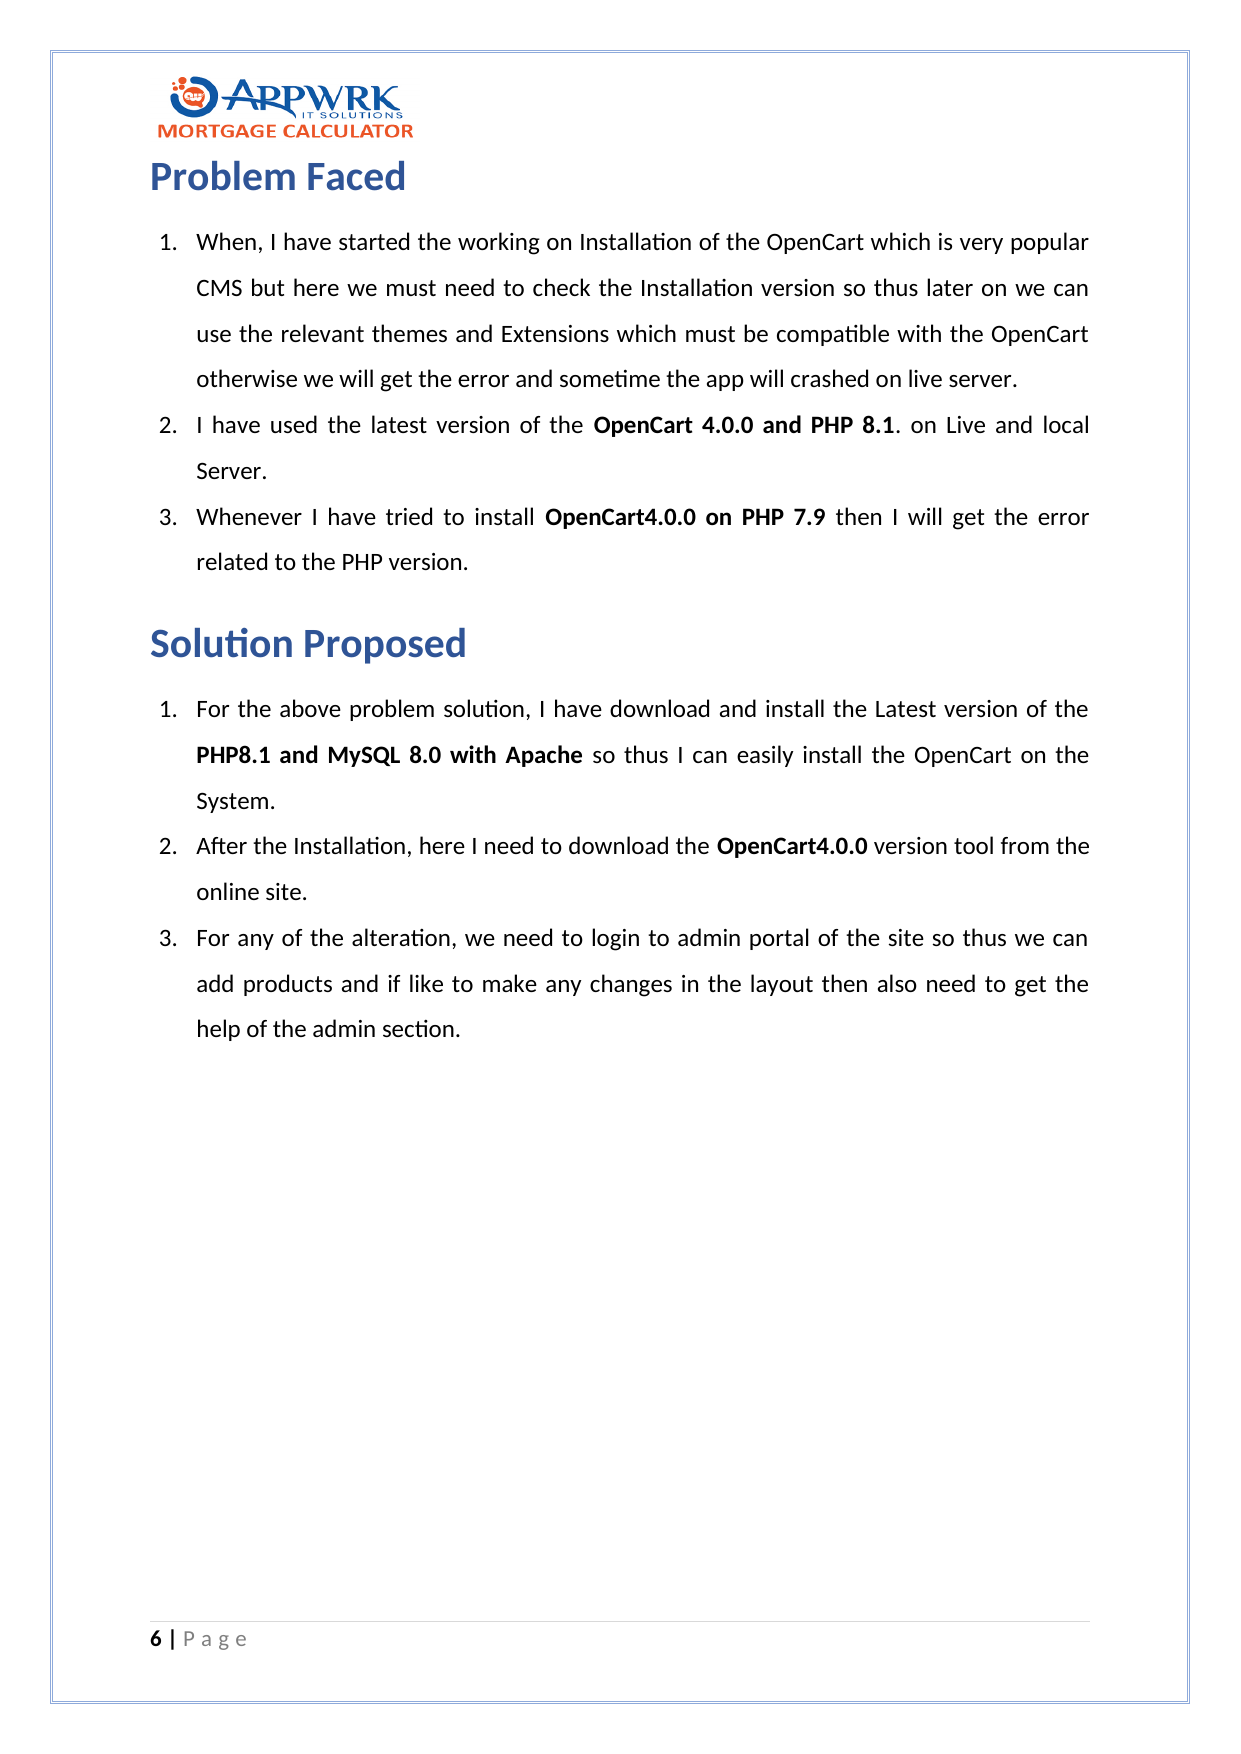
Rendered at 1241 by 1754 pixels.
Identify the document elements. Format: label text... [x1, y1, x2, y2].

subtitle Problem Faced [150, 150, 1090, 201]
list For any of the alteration, we need to login to admin portal of the site so thus we can add products and if like to make any changes in the layout then also need to get the help of the admin section. [159, 922, 1090, 1044]
list Whenever I have tried to install OpenCart4.0.0 on PHP 7.9 then I will get the error related to the PHP version. [159, 501, 1090, 577]
list After the Installation, here I need to download the OpenCart4.0.0 version tool from the online site. [159, 831, 1090, 907]
list I have used the latest version of the OpenCart 4.0.0 and PHP 8.1. on Live and local Server. [159, 409, 1090, 485]
list For the above problem solution, I have download and install the Latest version of the PHP8.1 and MySQL 8.0 with Apache so thus I can easily install the OpenCart on the System. [159, 693, 1090, 815]
list When, I have started the working on Installation of the OpenCart which is very popular CMS but here we must need to check the Installation version so thus later on we can use the relevant themes and Extensions which must be compatible with the OpenCart otherwise we will get the error and sometime the app will crashed on live server. [159, 226, 1090, 394]
picture [150, 73, 420, 142]
subtitle Solution Proposed [150, 617, 1090, 668]
